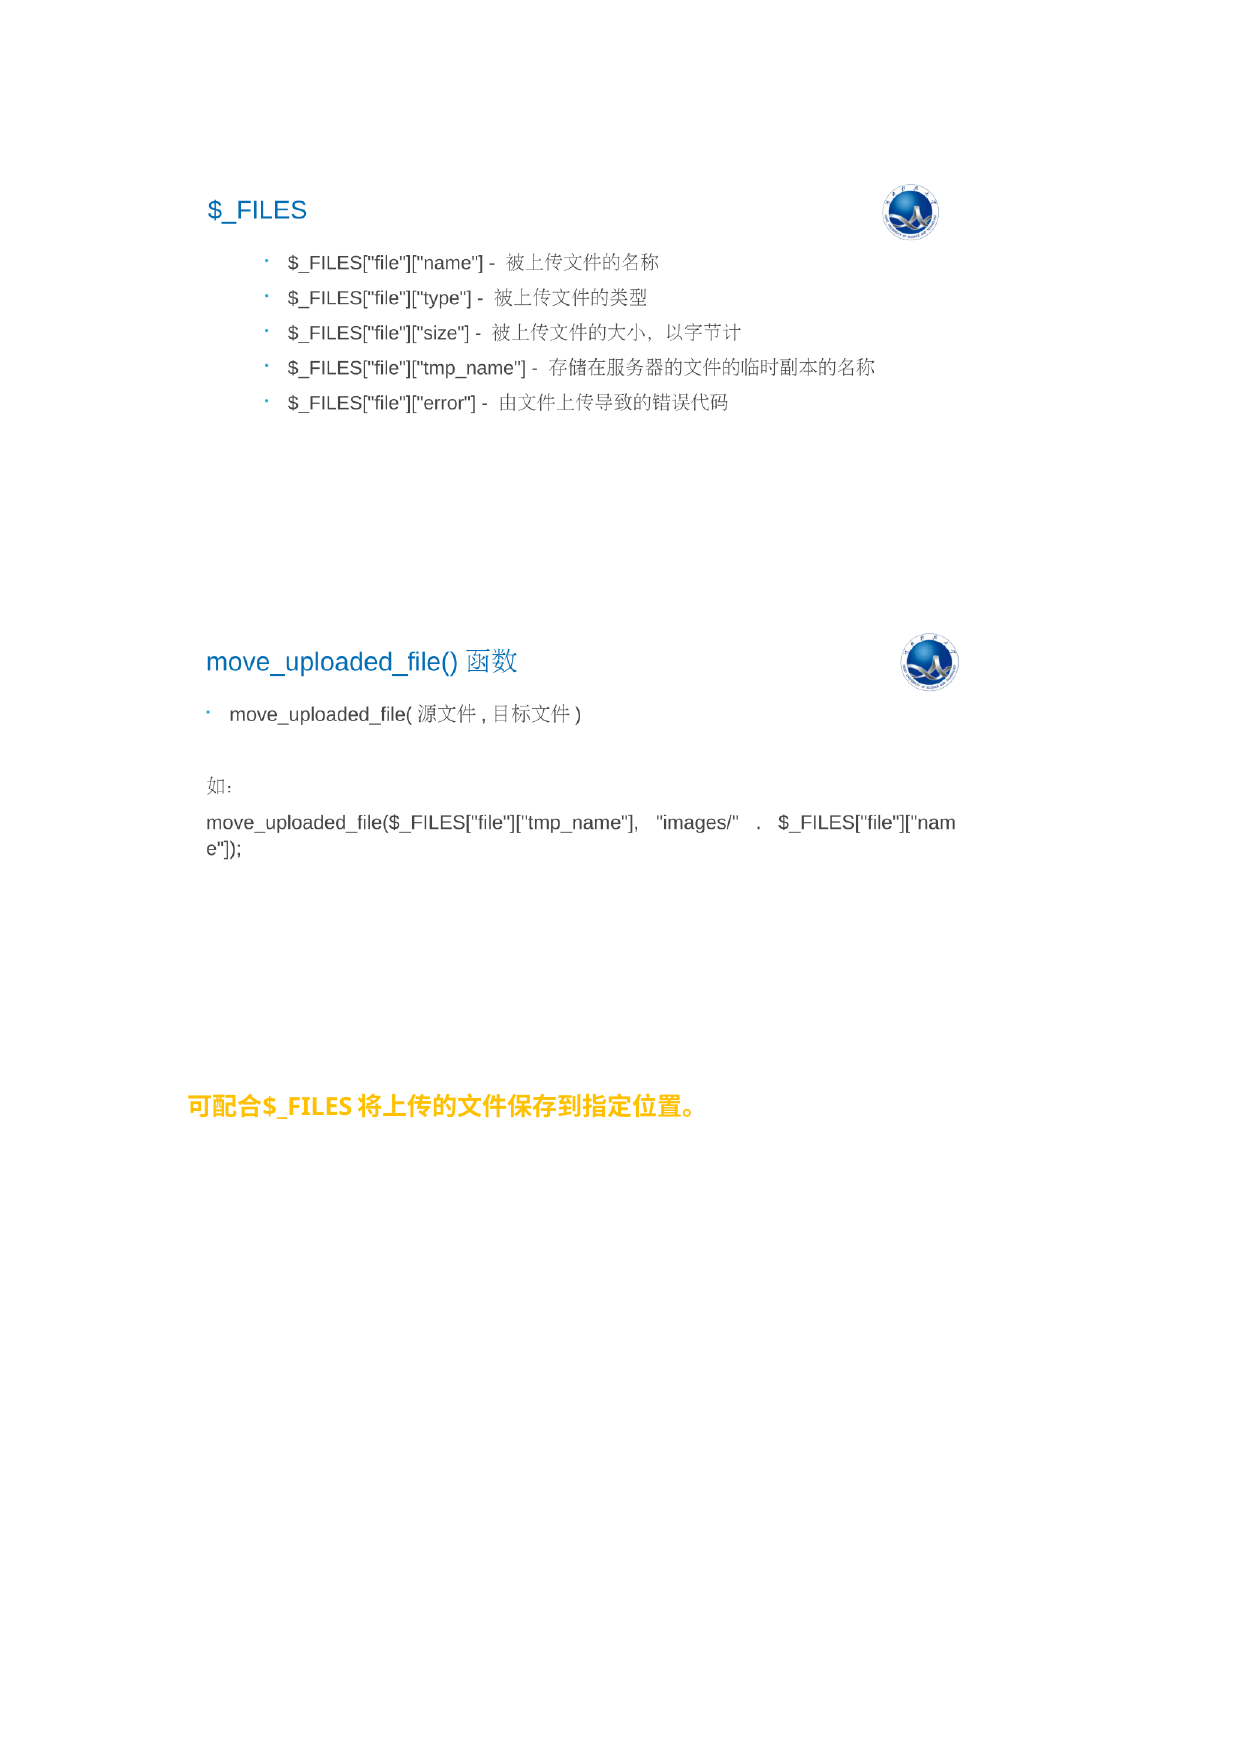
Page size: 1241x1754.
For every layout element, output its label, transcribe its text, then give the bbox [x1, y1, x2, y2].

text 可配合$_FILES将上传的文件保存到指定位置。 [187, 1072, 1053, 1137]
picture [187, 622, 976, 1067]
picture [187, 173, 956, 606]
